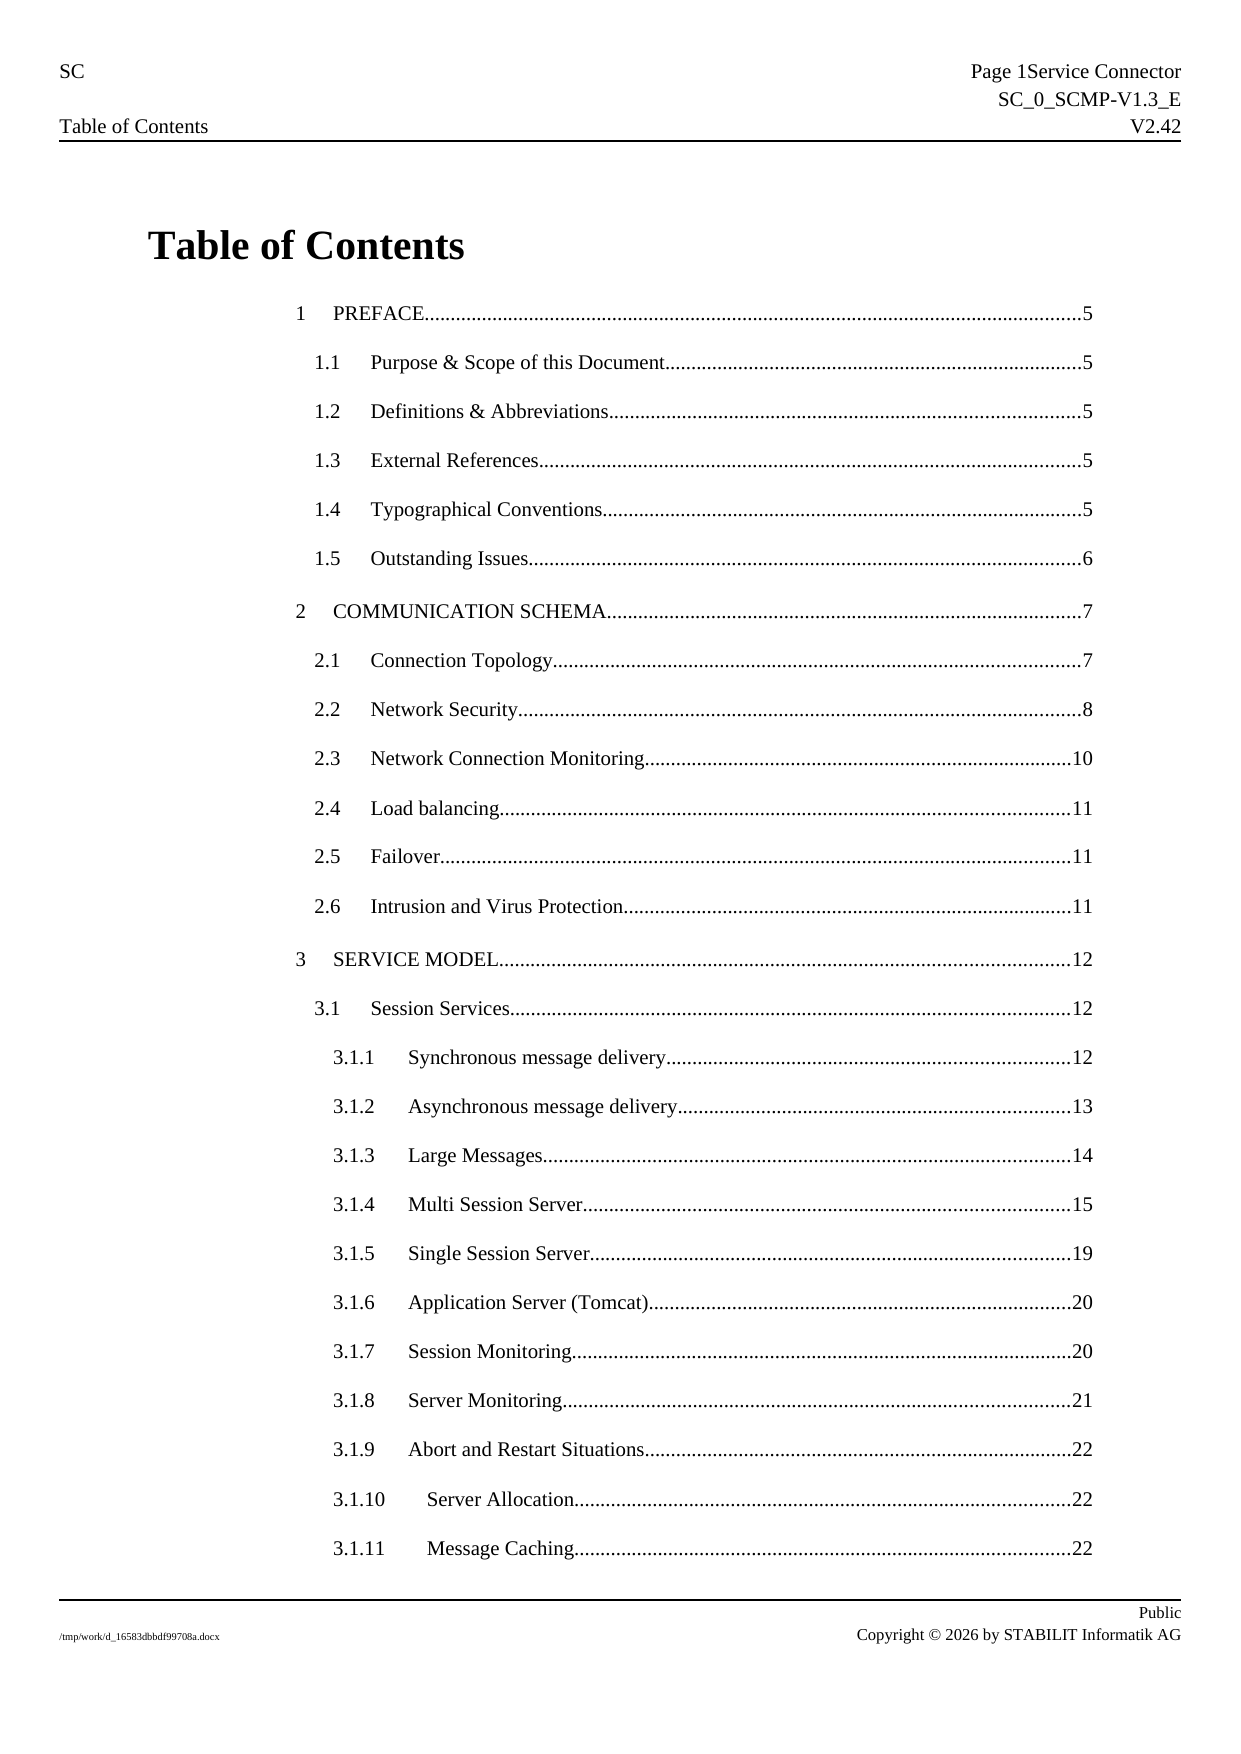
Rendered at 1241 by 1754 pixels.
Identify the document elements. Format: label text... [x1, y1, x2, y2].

text 3.1.1 Synchronous message delivery 12 [333, 1045, 1092, 1069]
text 3.1.10 Server Allocation 22 [333, 1486, 1092, 1511]
text 3.1.8 Server Monitoring 21 [333, 1388, 1092, 1412]
text 2.6 Intrusion and Virus Protection 11 [314, 893, 1092, 918]
text 2.2 Network Security 8 [314, 697, 1092, 721]
text 3.1.3 Large Messages 14 [333, 1143, 1092, 1167]
text 3.1 Session Services 12 [314, 996, 1092, 1020]
text 1.1 Purpose & Scope of this Document 5 [314, 350, 1092, 374]
text 3 Service Model 12 [295, 947, 1092, 971]
text 1.5 Outstanding Issues 6 [314, 546, 1092, 570]
text 1.3 External References 5 [314, 448, 1092, 472]
text 2.1 Connection Topology 7 [314, 648, 1092, 672]
text 1.2 Definitions & Abbreviations 5 [314, 399, 1092, 423]
text 3.1.5 Single Session Server 19 [333, 1241, 1092, 1265]
text 2.4 Load balancing 11 [314, 795, 1092, 819]
text 2.3 Network Connection Monitoring 10 [314, 746, 1092, 770]
text 2.5 Failover 11 [314, 844, 1092, 868]
text 3.1.7 Session Monitoring 20 [333, 1339, 1092, 1363]
text 3.1.4 Multi Session Server 15 [333, 1192, 1092, 1216]
text 3.1.11 Message Caching 22 [333, 1536, 1092, 1559]
text 2 Communication Schema 7 [295, 599, 1092, 623]
text 3.1.6 Application Server (Tomcat) 20 [333, 1290, 1092, 1314]
subtitle Table of Contents [148, 221, 1092, 268]
text 3.1.2 Asynchronous message delivery 13 [333, 1094, 1092, 1118]
text 1 Preface 5 [295, 301, 1092, 325]
text 1.4 Typographical Conventions 5 [314, 497, 1092, 521]
text 3.1.9 Abort and Restart Situations 22 [333, 1437, 1092, 1461]
